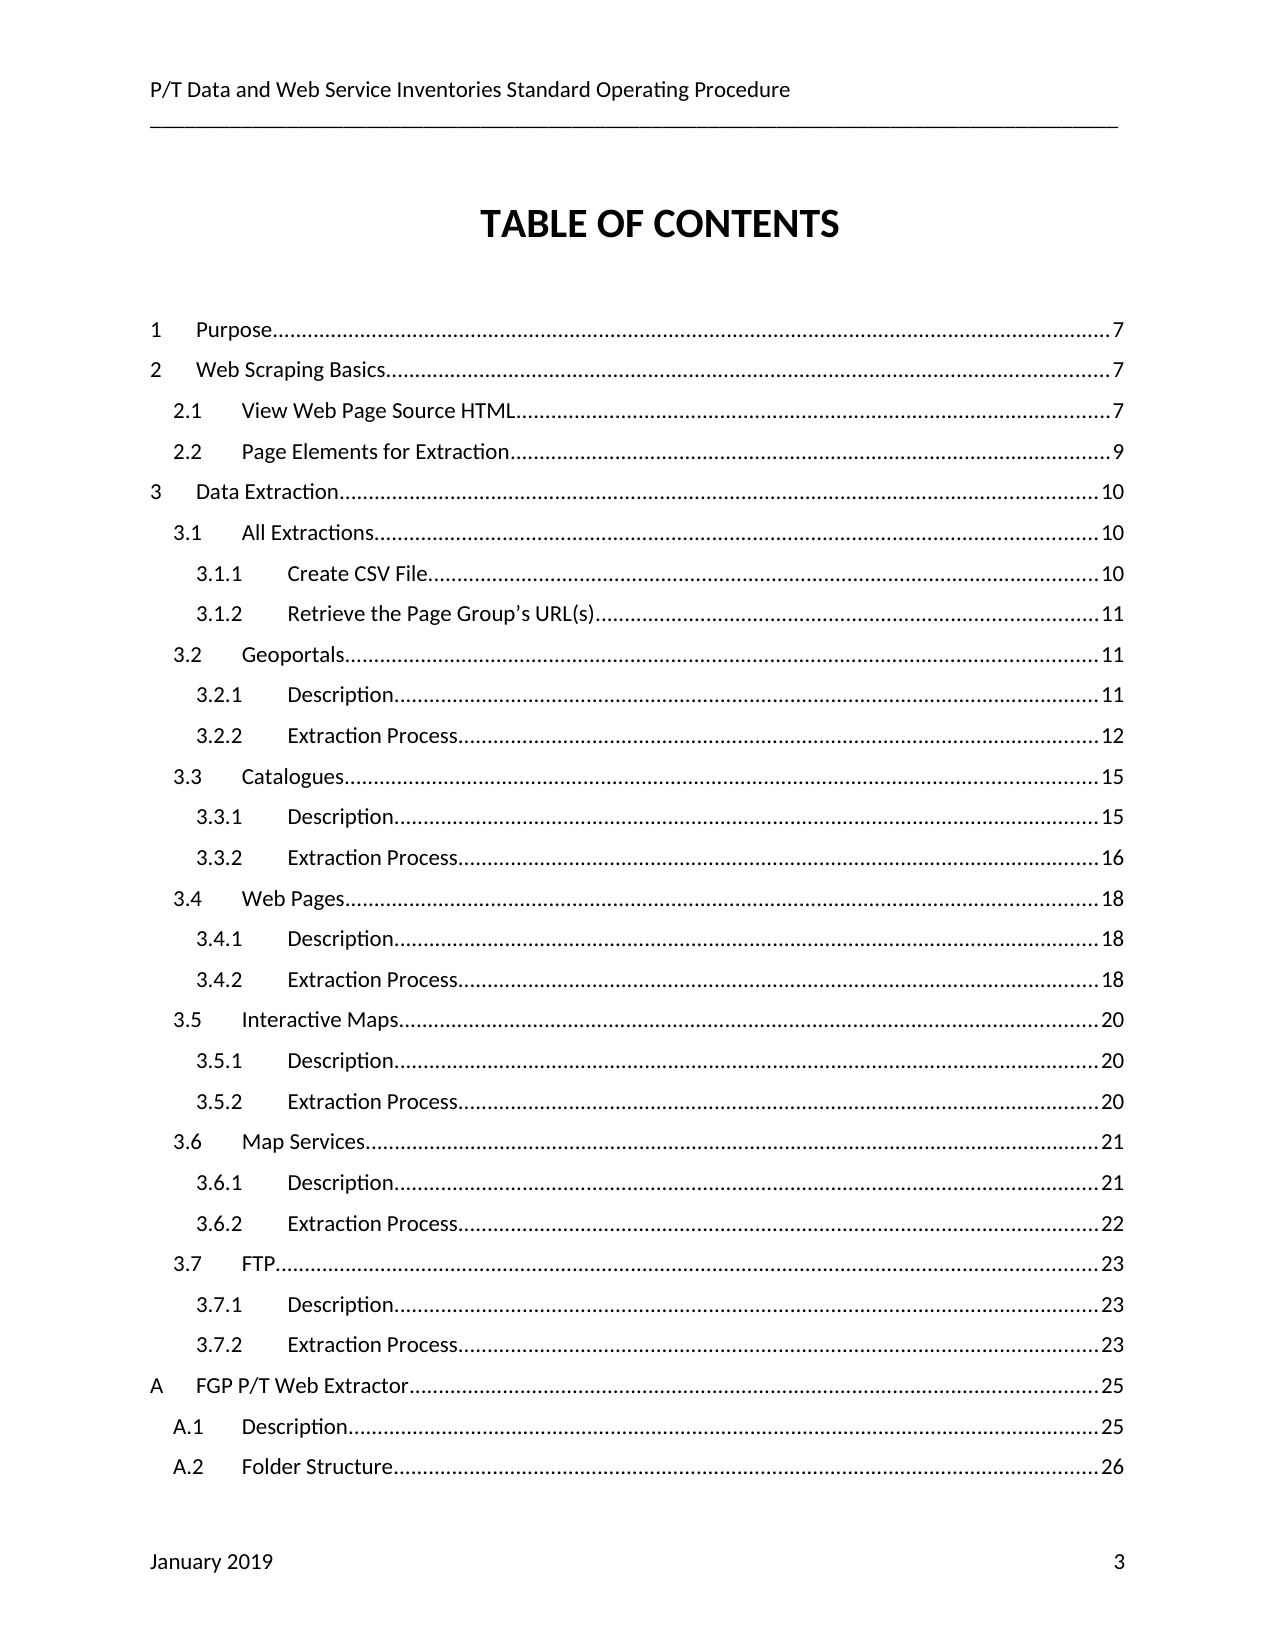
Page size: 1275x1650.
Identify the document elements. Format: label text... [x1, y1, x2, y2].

subtitle Table of Contents [195, 197, 1125, 247]
